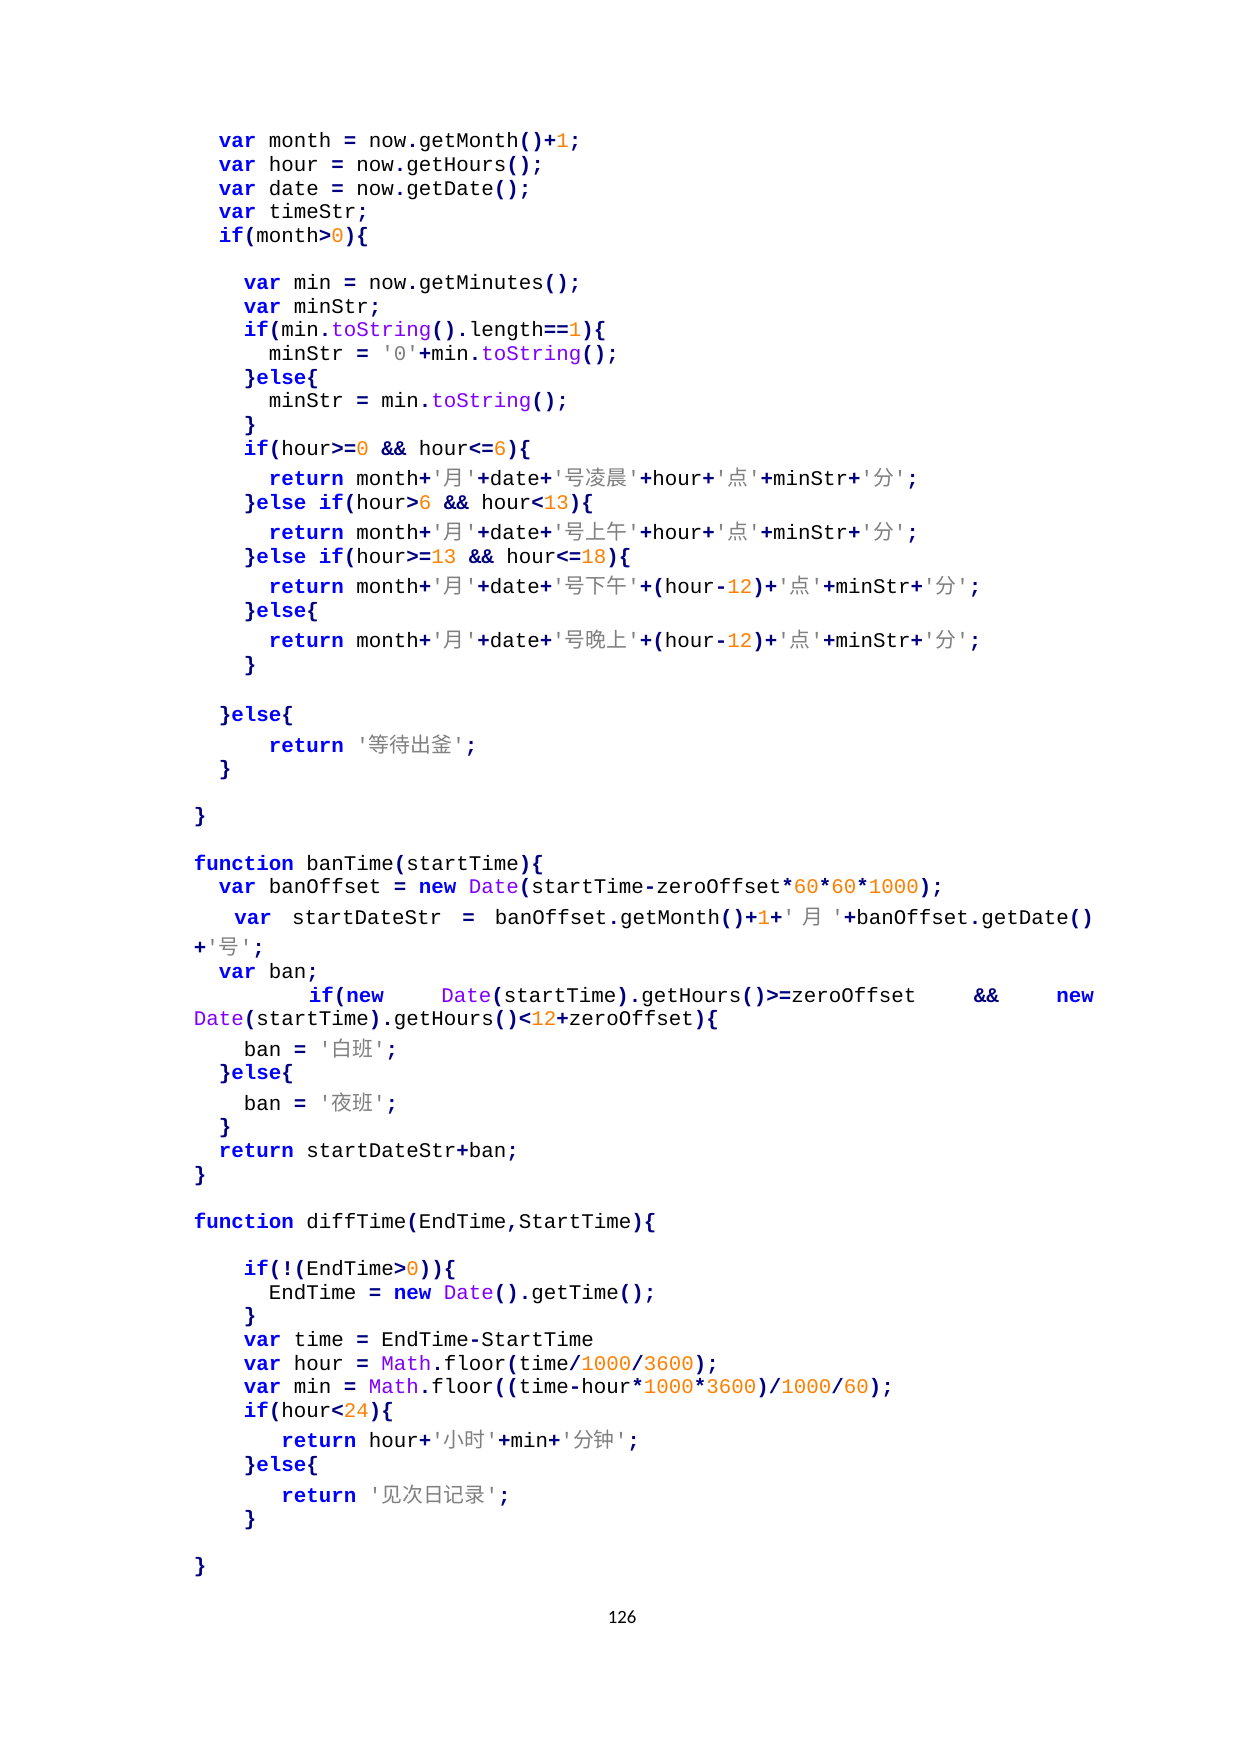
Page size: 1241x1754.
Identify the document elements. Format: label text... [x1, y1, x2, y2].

text }else if(hour>=13 && hour<=18){ [194, 546, 1094, 569]
text }else{ [194, 600, 1094, 623]
text var hour = Math.floor(time/1000/3600); [194, 1353, 1094, 1376]
text } [194, 758, 1094, 782]
text } [194, 654, 1094, 677]
text return hour+'小时'+min+'分钟'; [194, 1424, 1094, 1454]
text } [194, 1116, 1094, 1140]
text function banTime(startTime){ [194, 853, 1094, 876]
text var min = Math.floor((time-hour*1000*3600)/1000/60); [194, 1376, 1094, 1400]
text EndTime = new Date().getTime(); [194, 1282, 1094, 1306]
text return month+'月'+date+'号下午'+(hour-12)+'点'+minStr+'分'; [194, 569, 1094, 600]
text var hour = now.getHours(); [194, 154, 1094, 177]
text var ban; [194, 961, 1094, 984]
text }else{ [194, 1454, 1094, 1478]
text if(hour<24){ [194, 1400, 1094, 1424]
text } [194, 414, 1094, 438]
text minStr = min.toString(); [194, 390, 1094, 414]
text }else{ [194, 704, 1094, 728]
text ban = '夜班'; [194, 1086, 1094, 1116]
text }else{ [194, 1062, 1094, 1086]
text if(new Date(startTime).getHours()>=zeroOffset && new Date(startTime).getHours()<12+zeroOffset){ [194, 984, 1094, 1032]
text } [194, 1508, 1094, 1532]
text return startDateStr+ban; [194, 1140, 1094, 1164]
text if(!(EndTime>0)){ [194, 1258, 1094, 1282]
text if(month>0){ [194, 225, 1094, 248]
text if(hour>=0 && hour<=6){ [194, 438, 1094, 461]
text var min = now.getMinutes(); [194, 272, 1094, 296]
text if(min.toString().length==1){ [194, 319, 1094, 343]
text return month+'月'+date+'号凌晨'+hour+'点'+minStr+'分'; [194, 461, 1094, 492]
text }else{ [194, 367, 1094, 390]
text }else if(hour>6 && hour<13){ [194, 492, 1094, 515]
text } [194, 1306, 1094, 1329]
text var time = EndTime-StartTime [194, 1329, 1094, 1353]
text return month+'月'+date+'号晚上'+(hour-12)+'点'+minStr+'分'; [194, 623, 1094, 654]
text } [194, 806, 1094, 829]
text } [194, 1164, 1094, 1187]
text return '等待出釜'; [194, 728, 1094, 758]
text function diffTime(EndTime,StartTime){ [194, 1211, 1094, 1234]
text var startDateStr = banOffset.getMonth()+1+'月'+banOffset.getDate()+'号'; [194, 900, 1094, 961]
text var minStr; [194, 296, 1094, 319]
text var timeStr; [194, 201, 1094, 225]
text var date = now.getDate(); [194, 177, 1094, 201]
text ban = '白班'; [194, 1032, 1094, 1062]
text var month = now.getMonth()+1; [194, 130, 1094, 154]
text return '见次日记录'; [194, 1478, 1094, 1508]
text } [194, 1556, 1094, 1579]
text var banOffset = new Date(startTime-zeroOffset*60*60*1000); [194, 876, 1094, 900]
text minStr = '0'+min.toString(); [194, 343, 1094, 367]
text return month+'月'+date+'号上午'+hour+'点'+minStr+'分'; [194, 515, 1094, 546]
